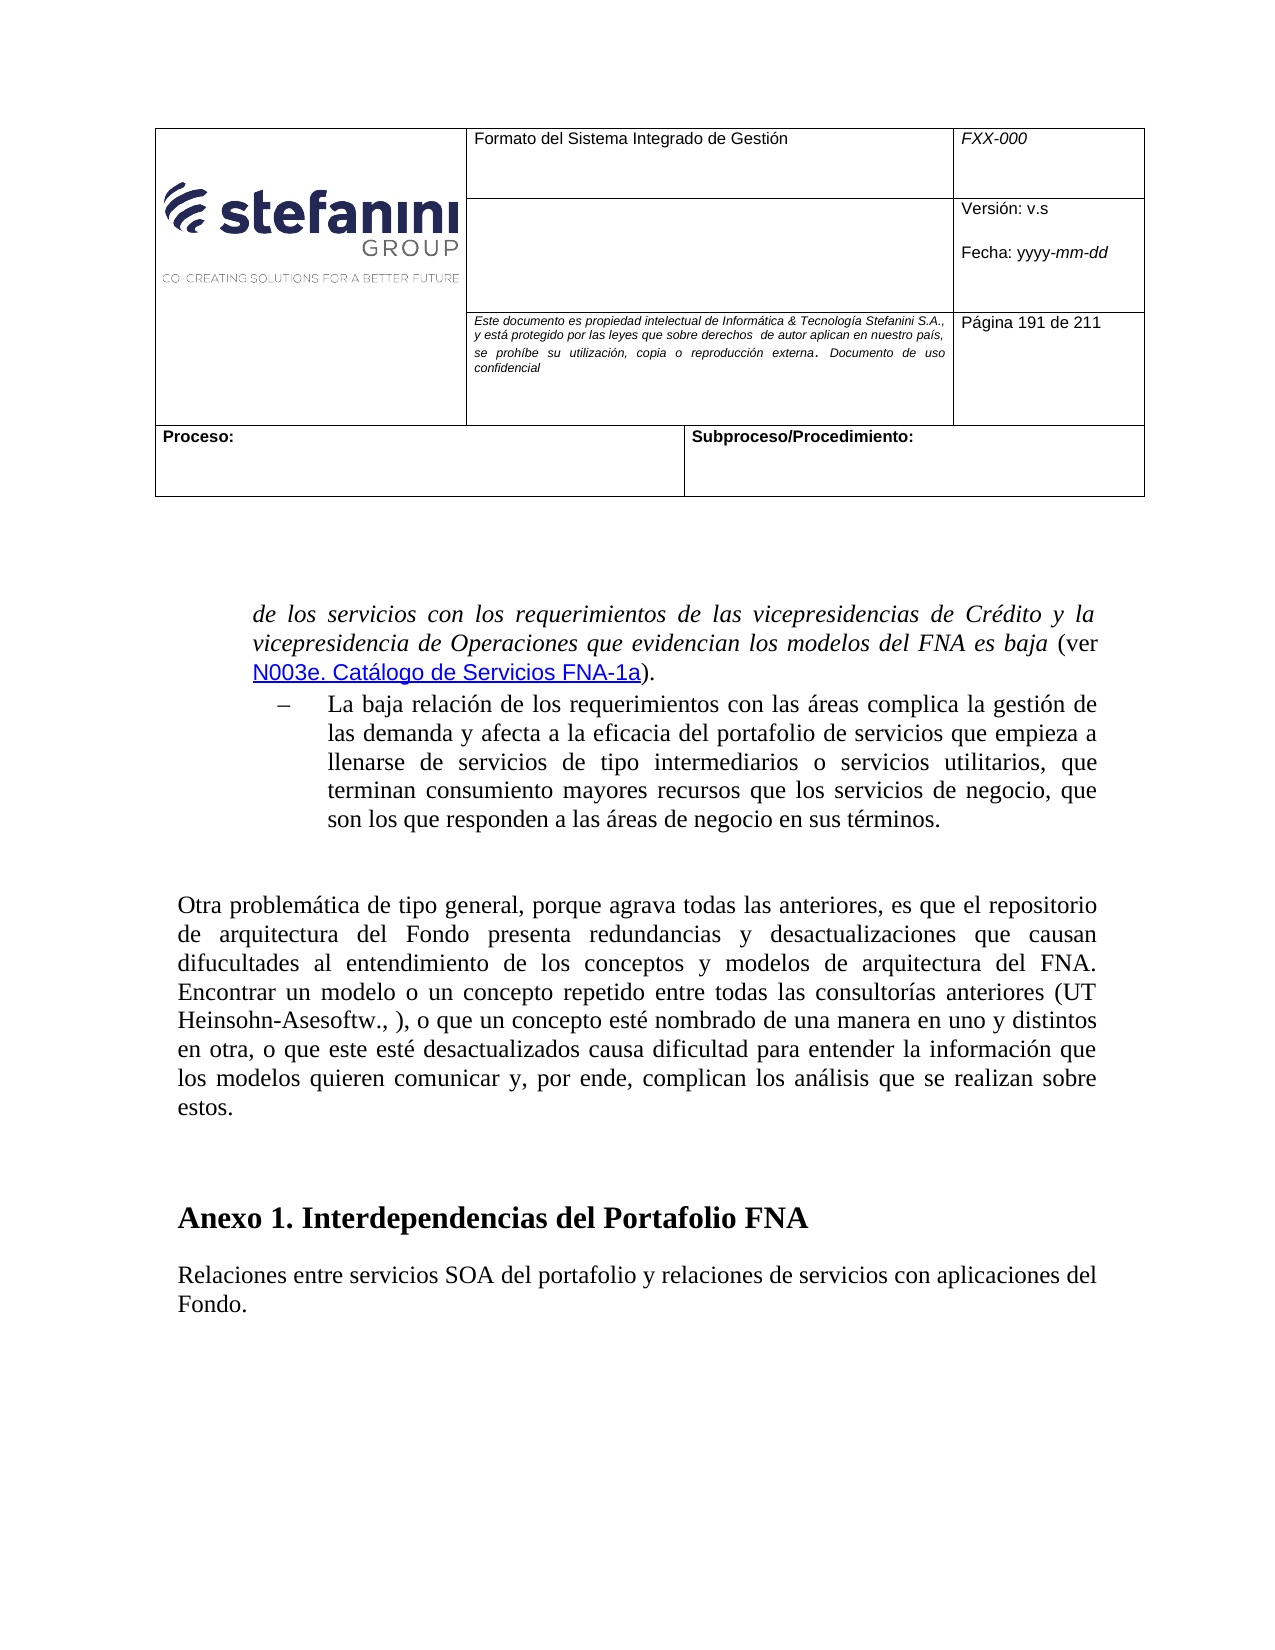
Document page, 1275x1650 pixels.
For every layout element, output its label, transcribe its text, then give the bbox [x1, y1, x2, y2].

text Otra problemática de tipo general, porque agrava todas las anteriores, es que el repositorio de arquitectura del Fondo presenta redundancias y desactualizaciones que causan difucultades al entendimiento de los conceptos y modelos de arquitectura del FNA. Encontrar un modelo o un concepto repetido entre todas las consultorías anteriores (UT Heinsohn-Asesoftw., ), o que un concepto esté nombrado de una manera en uno y distintos en otra, o que este esté desactualizados causa dificultad para entender la información que los modelos quieren comunicar y, por ende, complican los análisis que se realizan sobre estos. [177, 891, 1098, 1121]
picture [162, 182, 460, 286]
list La baja relación de los requerimientos con las áreas complica la gestión de las demanda y afecta a la eficacia del portafolio de servicios que empieza a llenarse de servicios de tipo intermediarios o servicios utilitarios, que terminan consumiento mayores recursos que los servicios de negocio, que son los que responden a las áreas de negocio en sus términos. [277, 689, 1098, 833]
list Por último, y al contrario de la cantidad creciente de relaciones de los servicios por administrar (más de 100 relaciones de aplicaciones a servicios), el nivel de relación de los servicios con los requerimientos de las vicepresidencias de Crédito y la vicepresidencia de Operaciones que evidencian los modelos del FNA es baja (ver N003e. Catálogo de Servicios FNA-1a). [202, 599, 1098, 686]
text Relaciones entre servicios SOA del portafolio y relaciones de servicios con aplicaciones del Fondo. [177, 1260, 1098, 1318]
subtitle Anexo 1. Interdependencias del Portafolio FNA [177, 1199, 1098, 1235]
